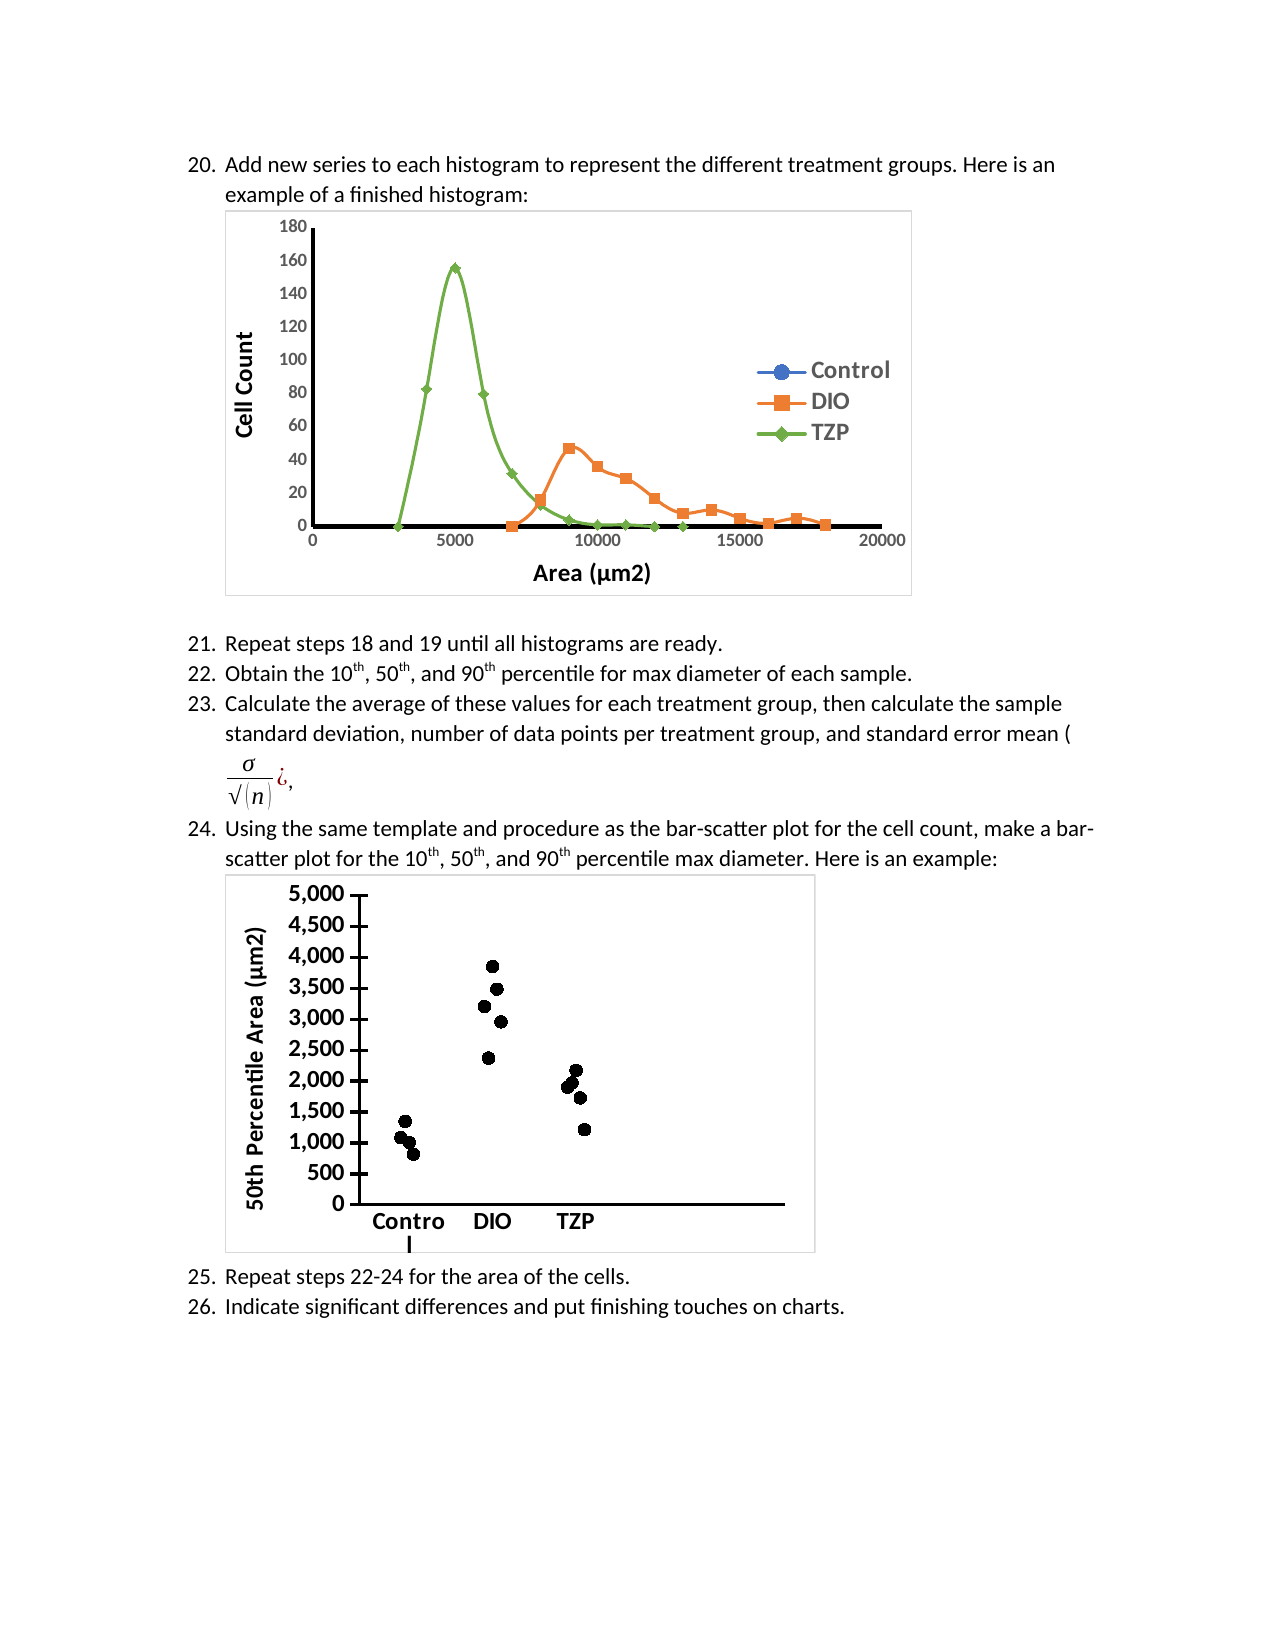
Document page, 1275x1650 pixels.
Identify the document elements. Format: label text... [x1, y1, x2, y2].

list Calculate the average of these values for each treatment group, then calculate the sample standard deviation, number of data points per treatment group, and standard error mean (, [187, 689, 1125, 811]
list Repeat steps 22-24 for the area of the cells. [187, 1262, 1125, 1290]
list Using the same template and procedure as the bar-scatter plot for the cell count, make a bar-scatter plot for the 10th, 50th, and 90th percentile max diameter. Here is an example: [187, 814, 1125, 1260]
list Repeat steps 18 and 19 until all histograms are ready. [187, 629, 1125, 657]
list Add new series to each histogram to represent the different treatment groups. Here is an example of a finished histogram: [187, 150, 1125, 596]
list Indicate significant differences and put finishing touches on charts. [187, 1292, 1125, 1320]
list Obtain the 10th, 50th, and 90th percentile for max diameter of each sample. [187, 659, 1125, 687]
